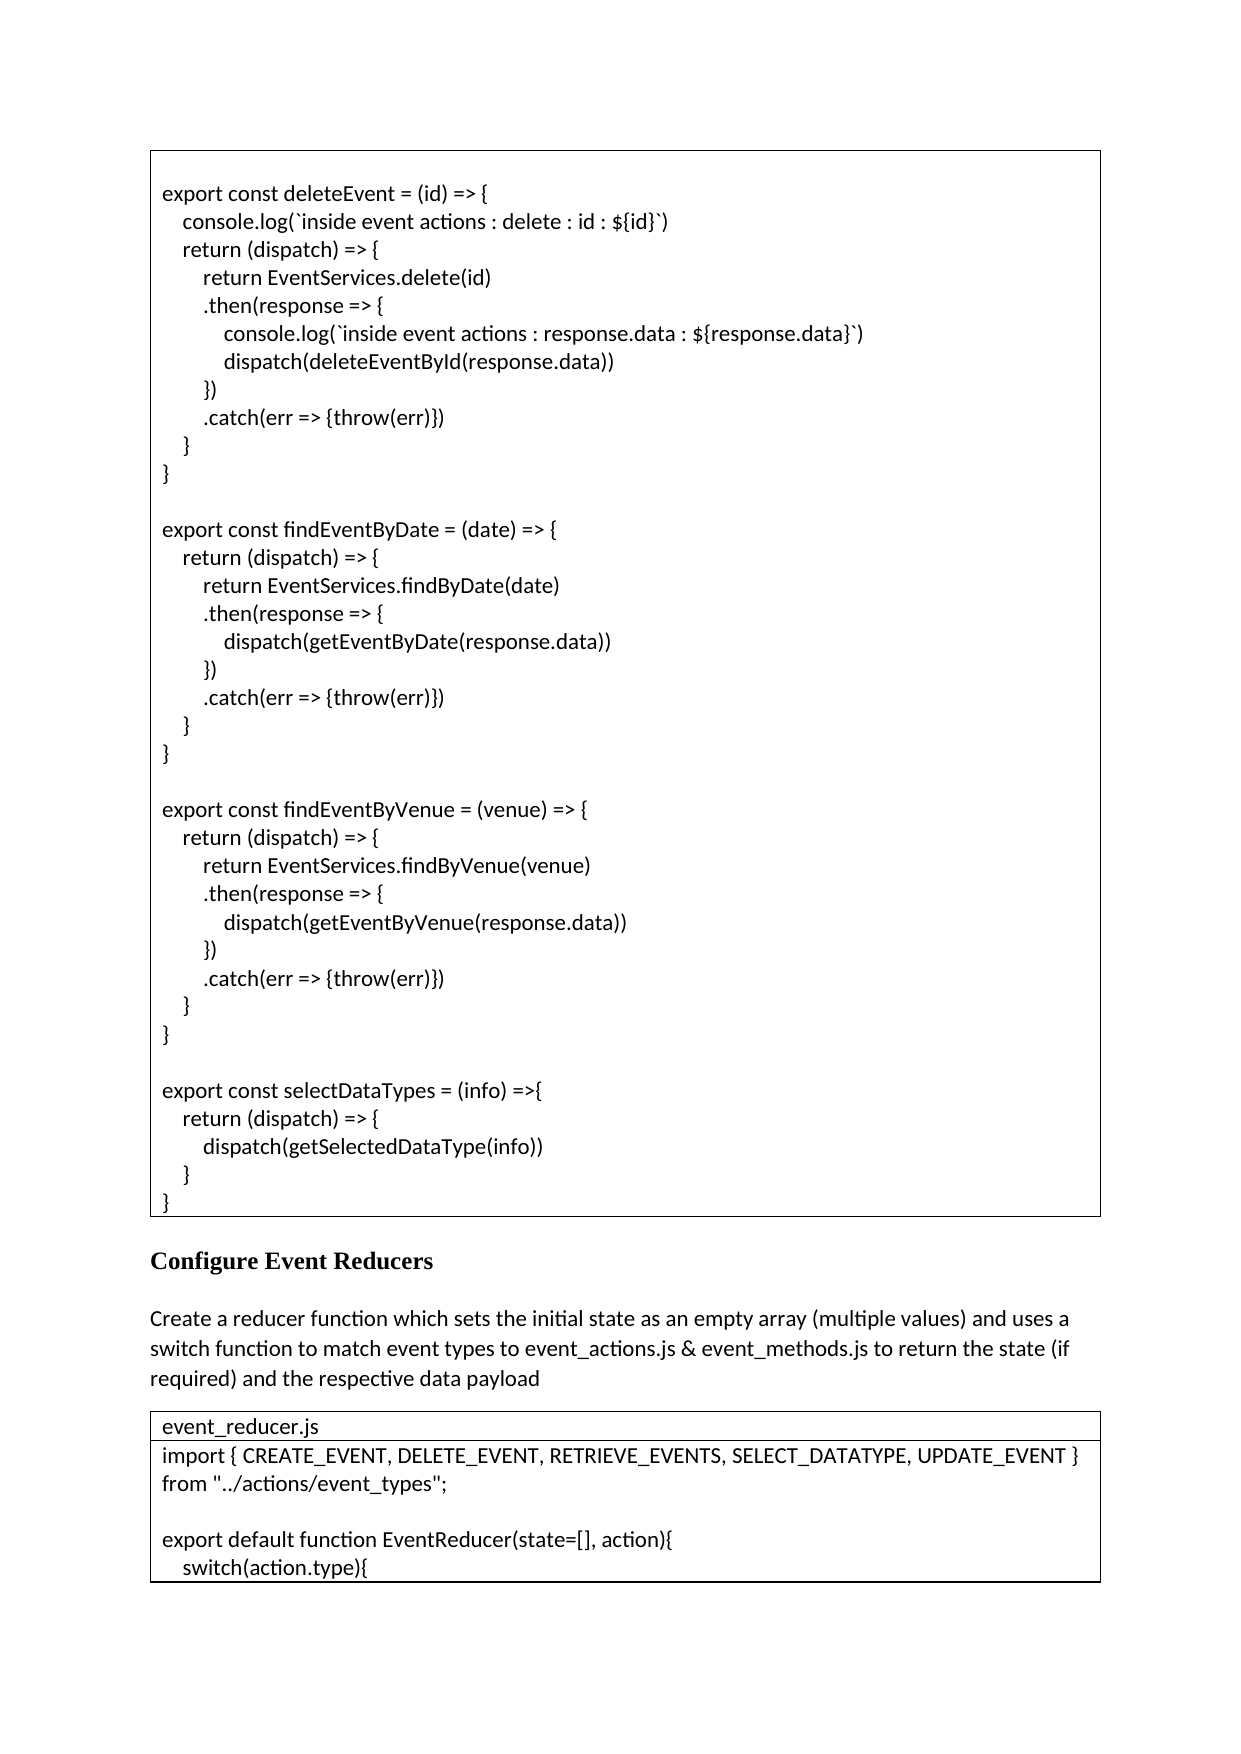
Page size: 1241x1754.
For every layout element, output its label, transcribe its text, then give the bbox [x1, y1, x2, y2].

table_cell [151, 1441, 1100, 1581]
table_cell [151, 151, 1100, 1216]
text Create a reducer function which sets the initial state as an empty array (multiple values) and uses a switch function to match event types to event_actions.js & event_methods.js to return the state (if required) and the respective data payload [150, 1304, 1090, 1392]
table_header event_reducer.js [151, 1412, 1100, 1440]
subtitle Configure Event Reducers [150, 1246, 1090, 1275]
